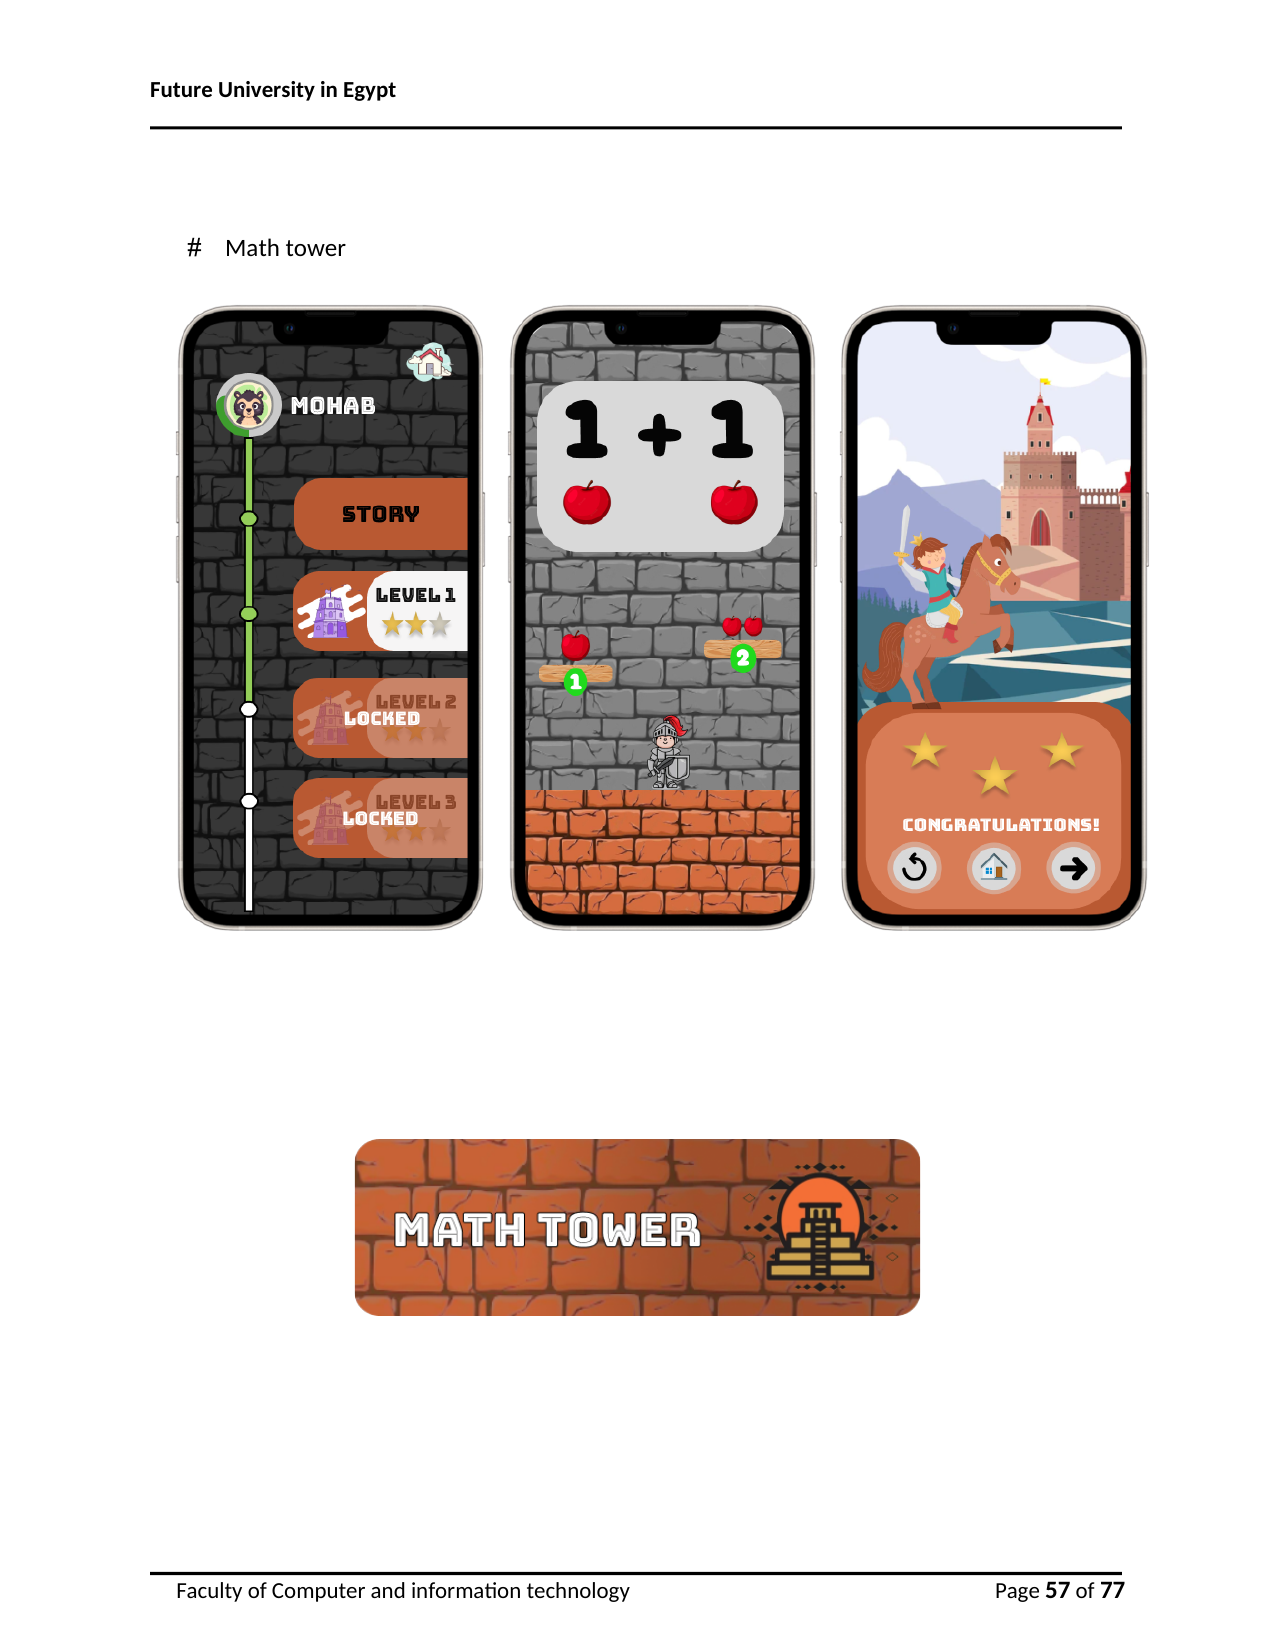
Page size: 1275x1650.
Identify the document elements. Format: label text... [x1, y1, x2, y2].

picture [174, 304, 1150, 931]
picture [354, 1139, 921, 1316]
list Math tower [187, 232, 1125, 262]
